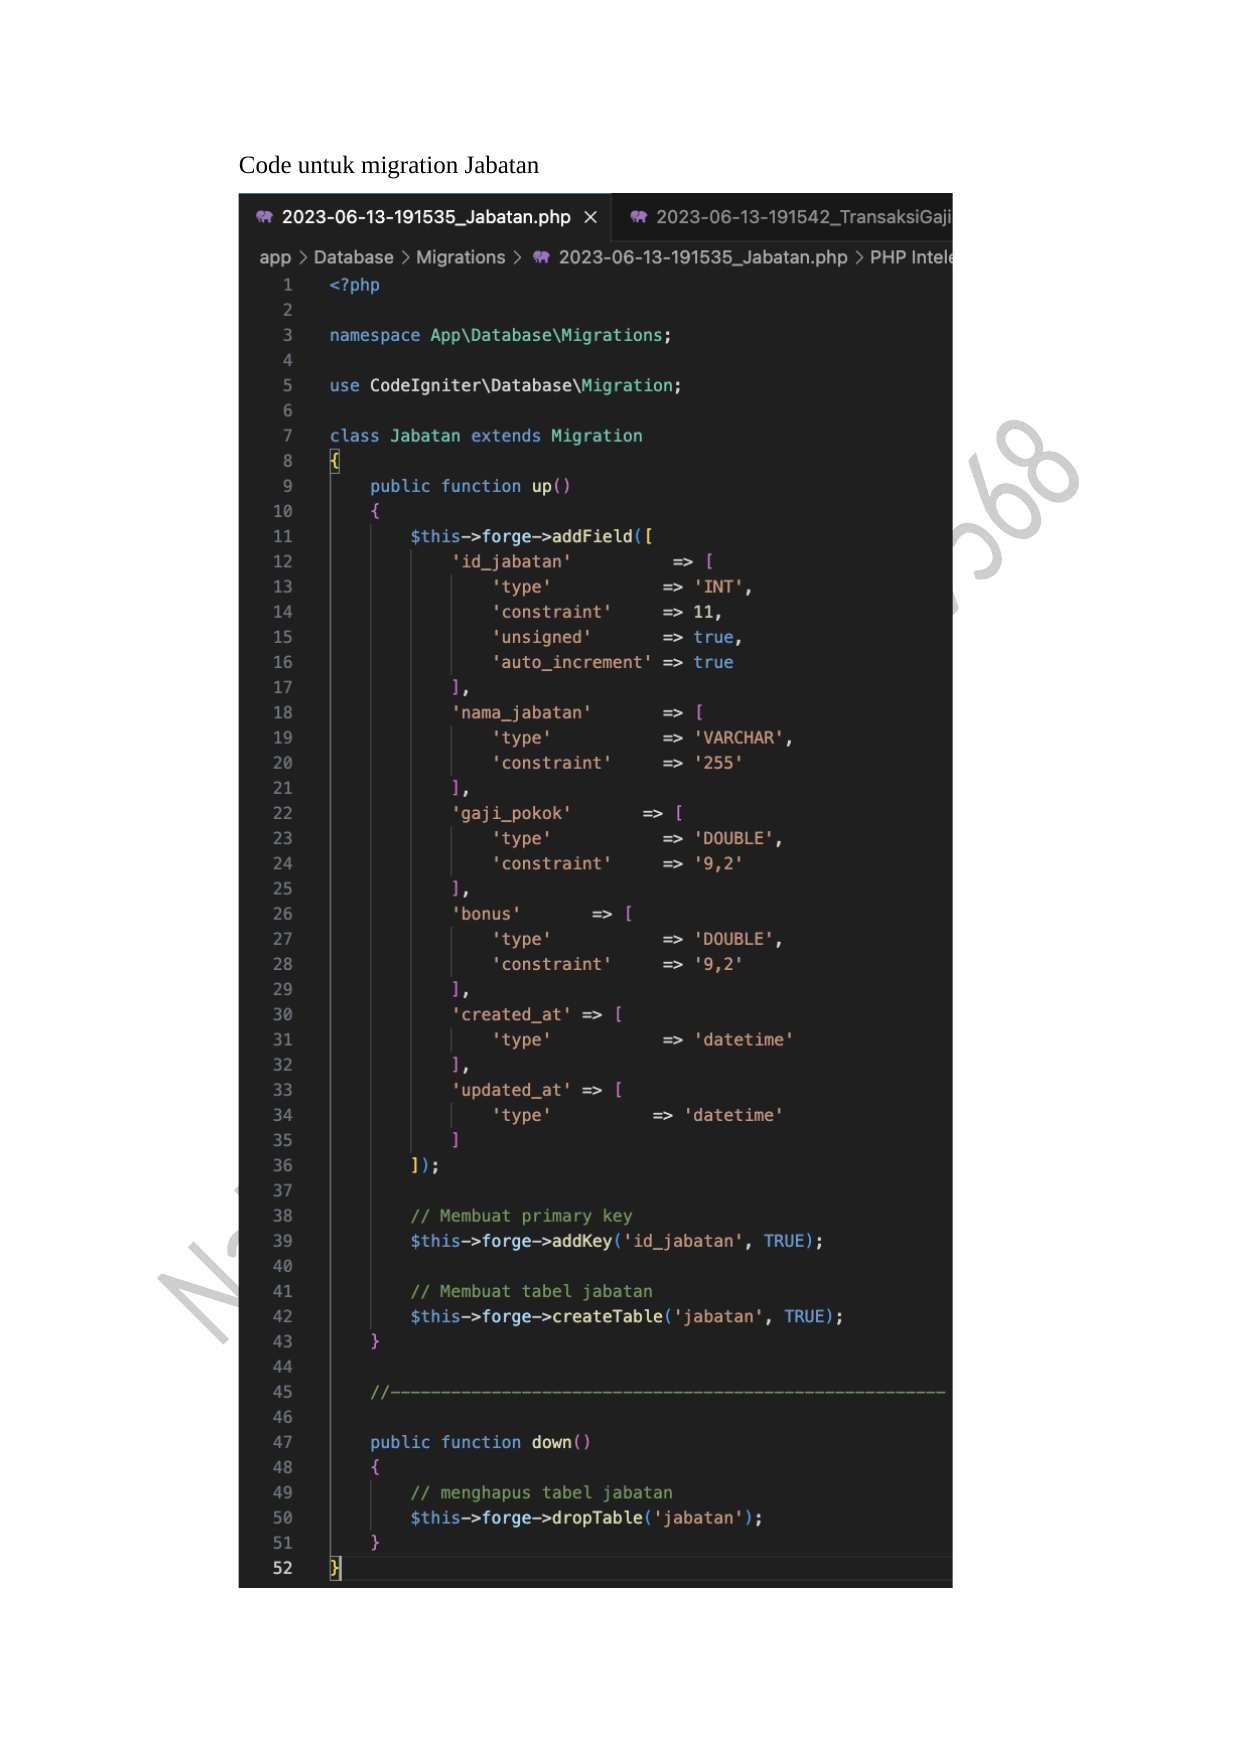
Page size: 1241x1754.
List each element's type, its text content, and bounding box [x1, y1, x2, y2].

picture [238, 193, 953, 1588]
list Code untuk migration Jabatan [239, 150, 1090, 179]
